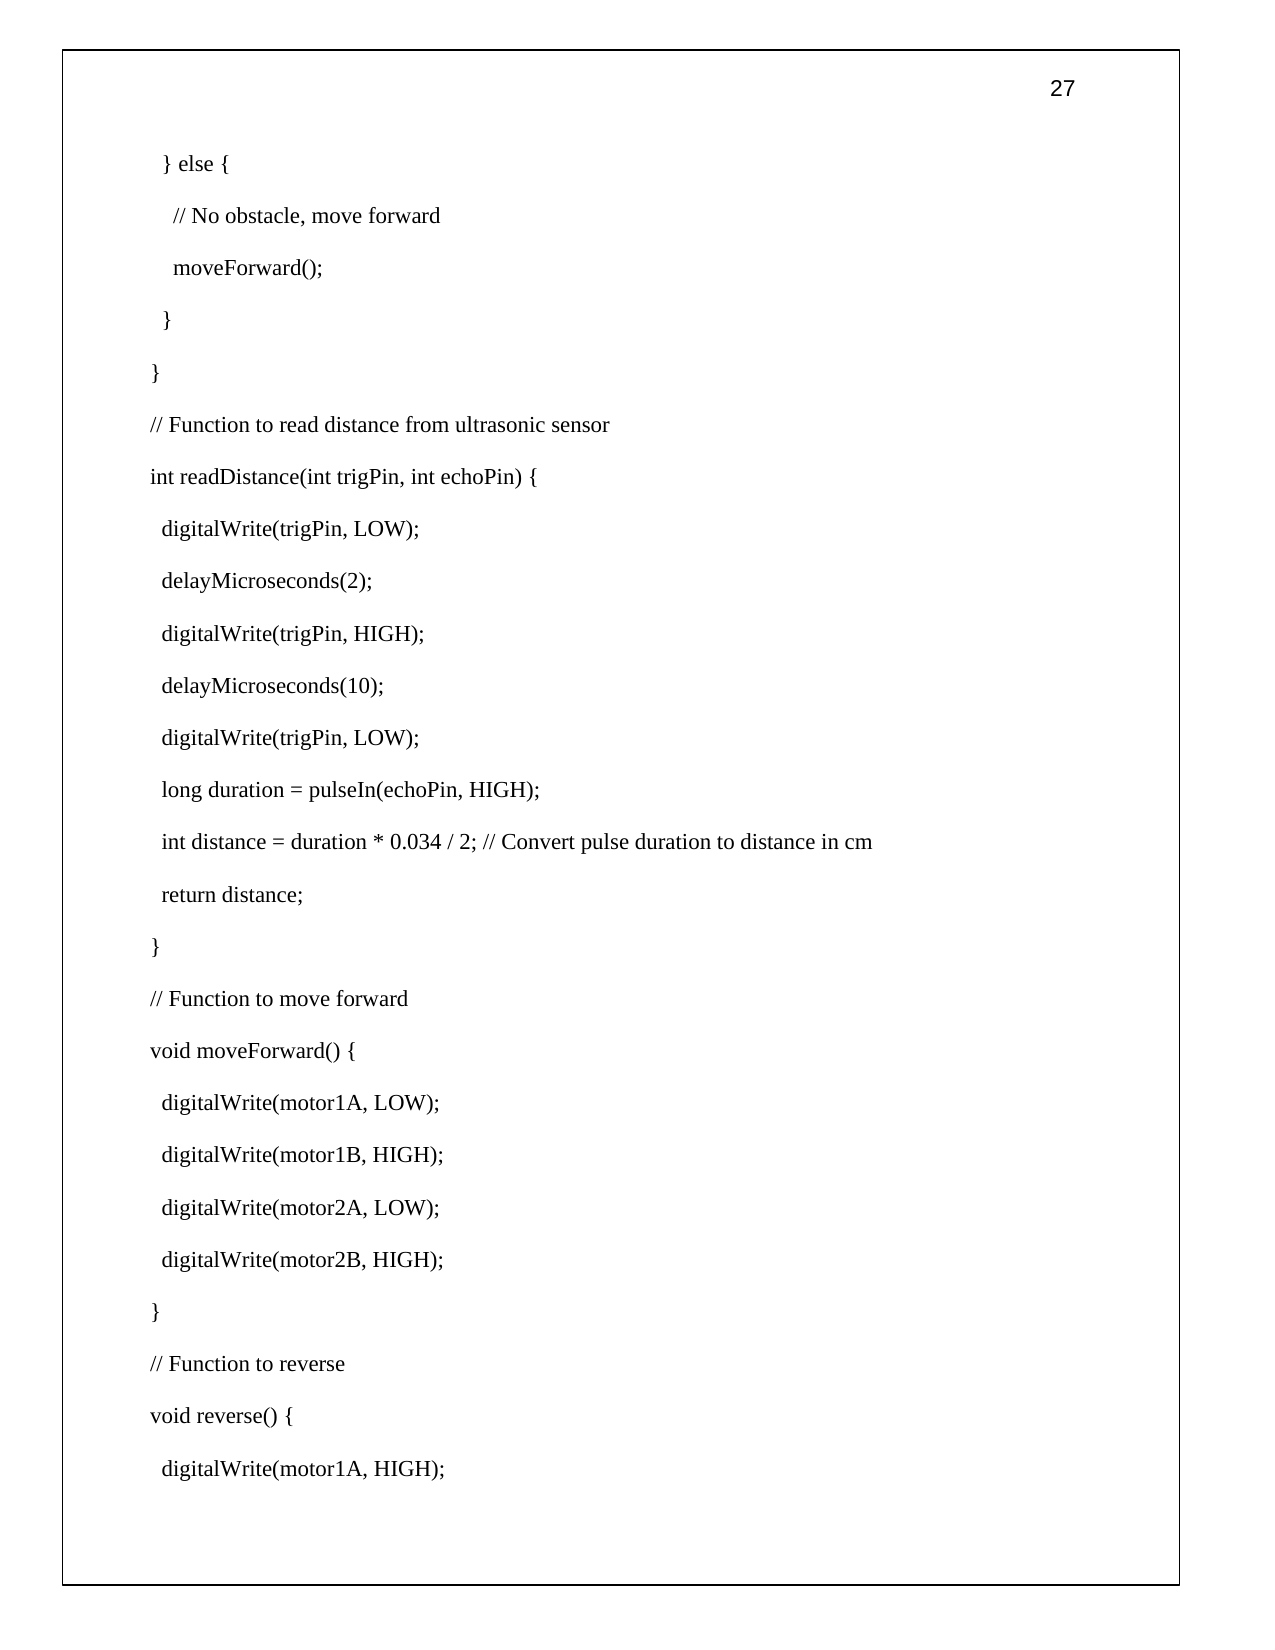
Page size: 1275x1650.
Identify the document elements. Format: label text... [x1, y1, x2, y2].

text // Function to reverse [150, 1350, 1125, 1377]
text delayMicroseconds(10); [150, 672, 1125, 698]
text void moveForward() { [150, 1037, 1125, 1063]
text digitalWrite(motor2A, LOW); [150, 1194, 1125, 1220]
text } else { [150, 150, 1125, 176]
text long duration = pulseIn(echoPin, HIGH); [150, 776, 1125, 803]
text int distance = duration * 0.034 / 2; // Convert pulse duration to distance in cm [150, 828, 1125, 855]
text } [150, 933, 1125, 959]
text // Function to read distance from ultrasonic sensor [150, 411, 1125, 437]
text digitalWrite(motor2B, HIGH); [150, 1246, 1125, 1272]
text delayMicroseconds(2); [150, 567, 1125, 594]
text // Function to move forward [150, 985, 1125, 1011]
text digitalWrite(motor1A, LOW); [150, 1089, 1125, 1116]
text void reverse() { [150, 1402, 1125, 1429]
text digitalWrite(trigPin, LOW); [150, 724, 1125, 750]
text digitalWrite(motor1B, HIGH); [150, 1142, 1125, 1168]
text digitalWrite(motor1A, HIGH); [150, 1455, 1125, 1481]
text moveForward(); [150, 254, 1125, 281]
text return distance; [150, 881, 1125, 907]
text // No obstacle, move forward [150, 202, 1125, 228]
text digitalWrite(trigPin, HIGH); [150, 620, 1125, 646]
text digitalWrite(trigPin, LOW); [150, 515, 1125, 542]
text } [150, 359, 1125, 385]
text } [150, 1298, 1125, 1324]
text int readDistance(int trigPin, int echoPin) { [150, 463, 1125, 489]
text } [150, 307, 1125, 333]
